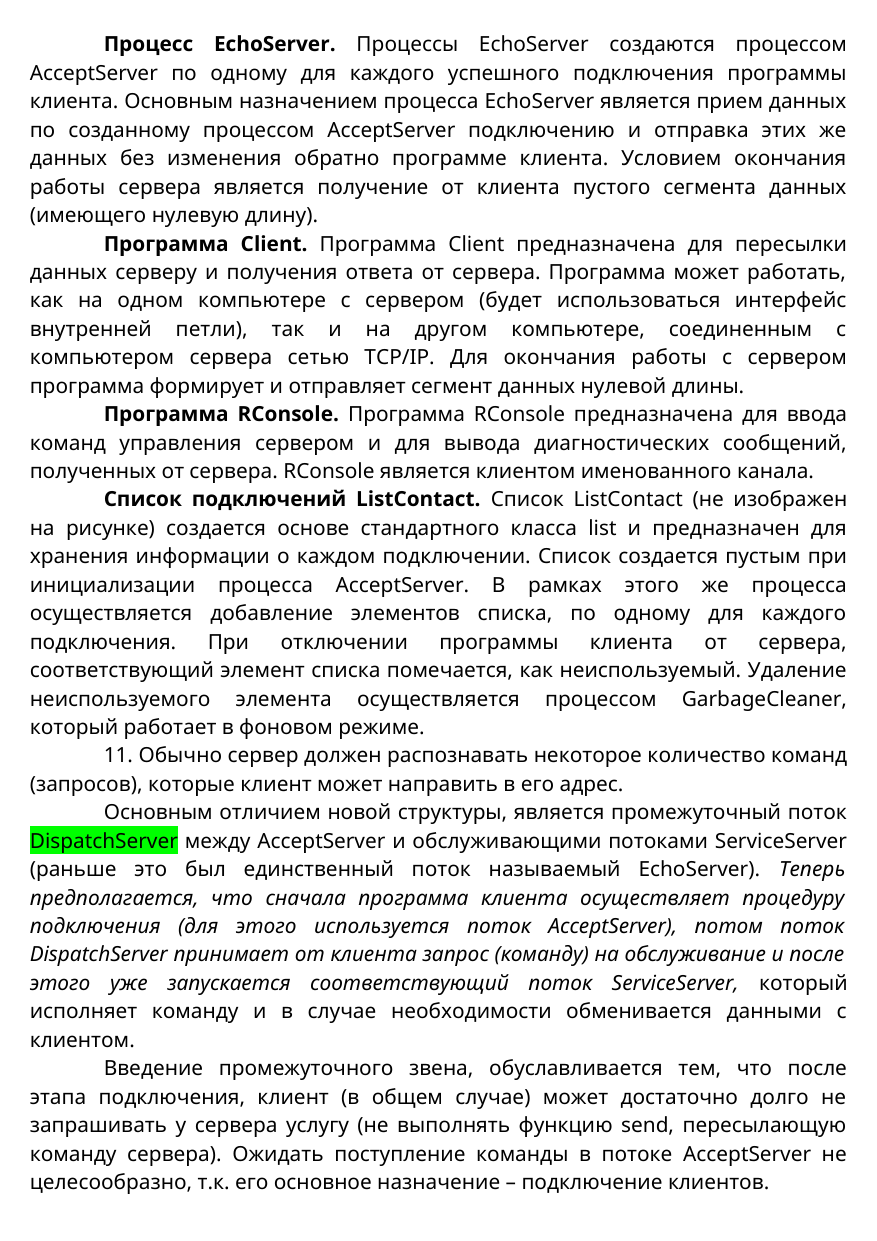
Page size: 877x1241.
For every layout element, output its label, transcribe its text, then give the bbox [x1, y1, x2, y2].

text 11. Обычно сервер должен распознавать некоторое количество команд (запросов), которые клиент может направить в его адрес. [29, 741, 847, 797]
text Список подключений ListContact. Список ListContact (не изображен на рисунке) создается основе стандартного класса list и предназначен для хранения информации о каждом подключении. Список создается пустым при инициализации процесса AcceptServer. В рамках этого же процесса осуществляется добавление элементов списка, по одному для каждого подключения. При отключении программы клиента от сервера, соответствующий элемент списка помечается, как неиспользуемый. Удаление неиспользуемого элемента осуществляется процессом GarbageCleaner, который работает в фоновом режиме. [29, 484, 847, 741]
text Программа RConsole. Программа RConsole предназначена для ввода команд управления сервером и для вывода диагностических сообщений, полученных от сервера. RConsole является клиентом именованного канала. [29, 399, 847, 484]
text Процесс EchoServer. Процессы EchoServer создаются процессом AcceptServer по одному для каждого успешного подключения программы клиента. Основным назначением процесса EchoServer является прием данных по созданному процессом AcceptServer подключению и отправка этих же данных без изменения обратно программе клиента. Условием окончания работы сервера является получение от клиента пустого сегмента данных (имеющего нулевую длину). [29, 29, 847, 229]
text Введение промежуточного звена, обуславливается тем, что после этапа подключения, клиент (в общем случае) может достаточно долго не запрашивать у сервера услугу (не выполнять функцию send, пересылающую команду сервера). Ожидать поступление команды в потоке AcceptServer не целесообразно, т.к. его основное назначение – подключение клиентов. [29, 1053, 847, 1196]
text Основным отличием новой структуры, является промежуточный поток DispatchServer между AcceptServer и обслуживающими потоками ServiceServer (раньше это был единственный поток называемый EchoServer). Теперь предполагается, что сначала программа клиента осуществляет процедуру подключения (для этого используется поток AcceptServer), потом поток DispatchServer принимает от клиента запрос (команду) на обслуживание и после этого уже запускается соответствующий поток ServiceServer, который исполняет команду и в случае необходимости обменивается данными с клиентом. [29, 797, 847, 1053]
text Программа Client. Программа Client предназначена для пересылки данных серверу и получения ответа от сервера. Программа может работать, как на одном компьютере с сервером (будет использоваться интерфейс внутренней петли), так и на другом компьютере, соединенным с компьютером сервера сетью TCP/IP. Для окончания работы с сервером программа формирует и отправляет сегмент данных нулевой длины. [29, 229, 847, 399]
